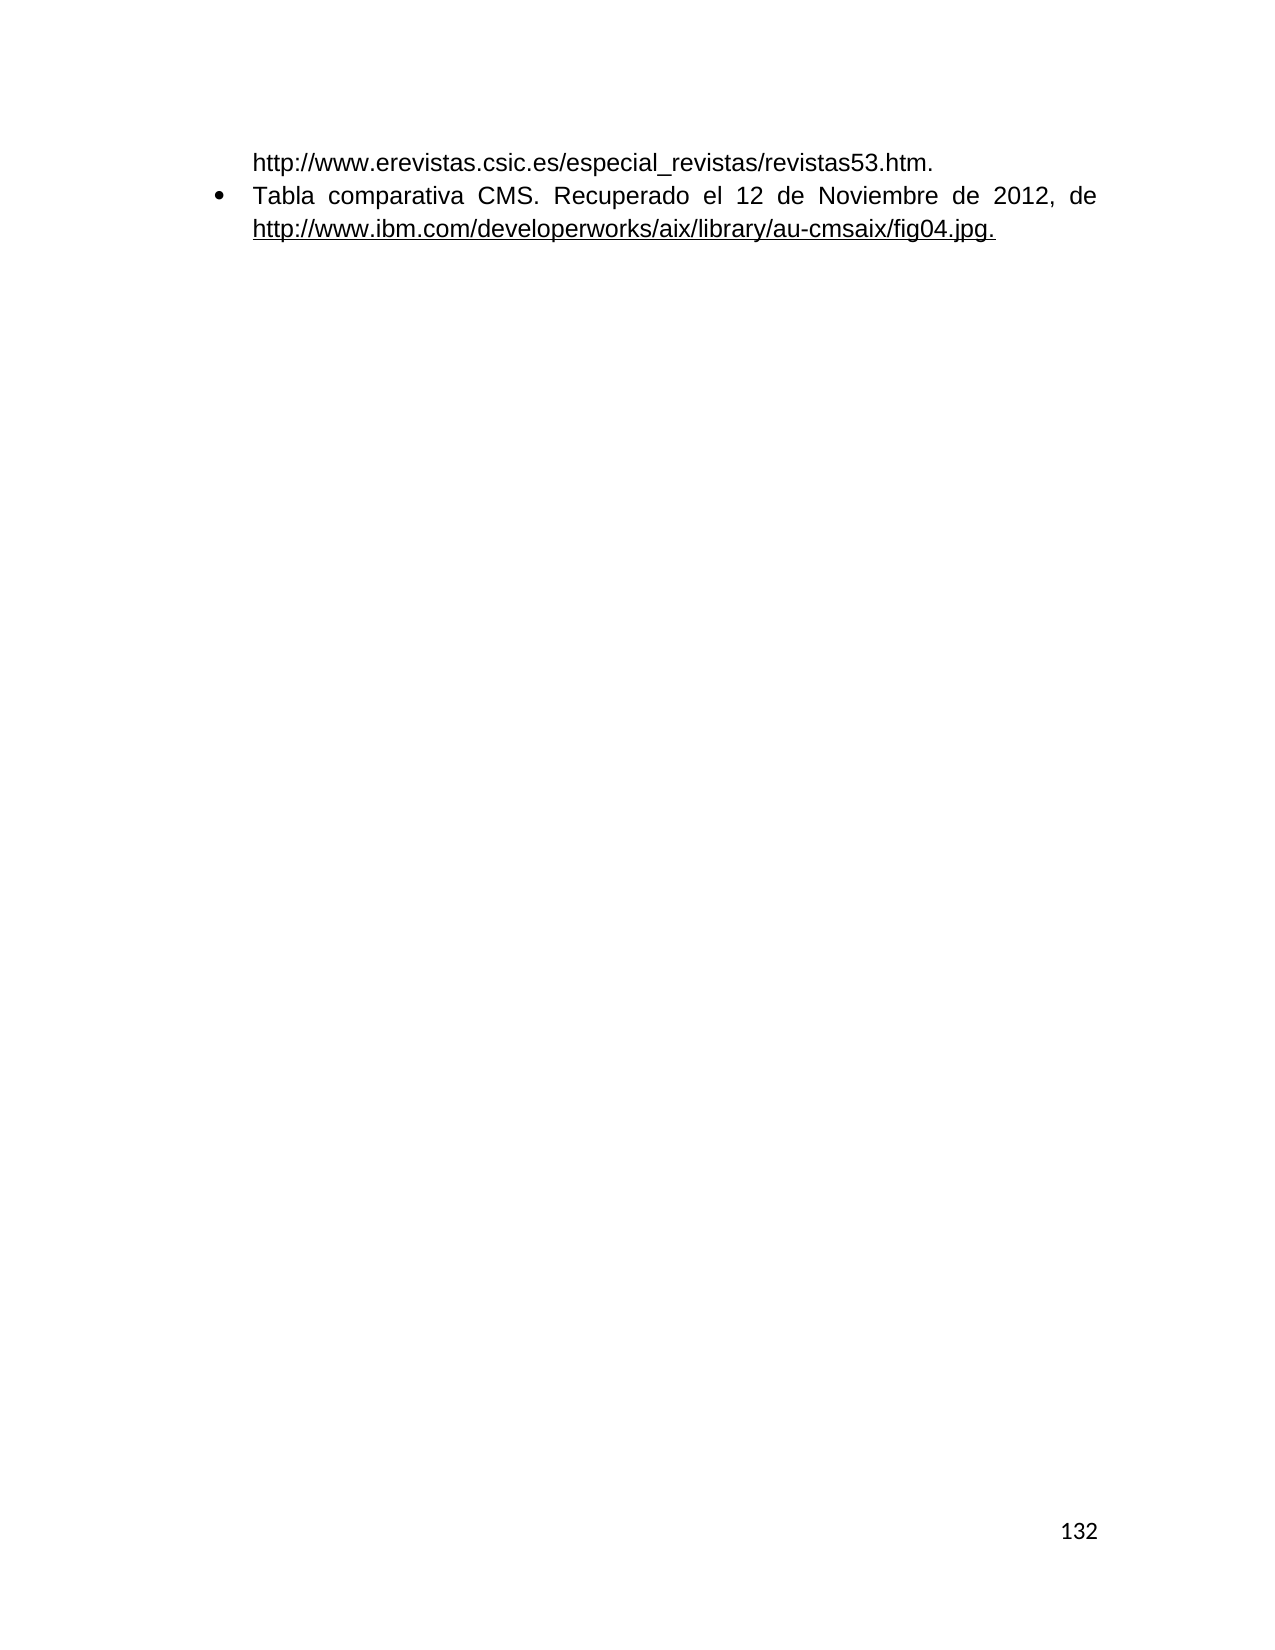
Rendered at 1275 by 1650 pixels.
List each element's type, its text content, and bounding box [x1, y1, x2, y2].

list Tabla comparativa CMS. Recuperado el 12 de Noviembre de 2012, de http://www.ibm.com/developerworks/aix/library/au-cmsaix/fig04.jpg. [215, 181, 1098, 242]
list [215, 148, 1098, 176]
